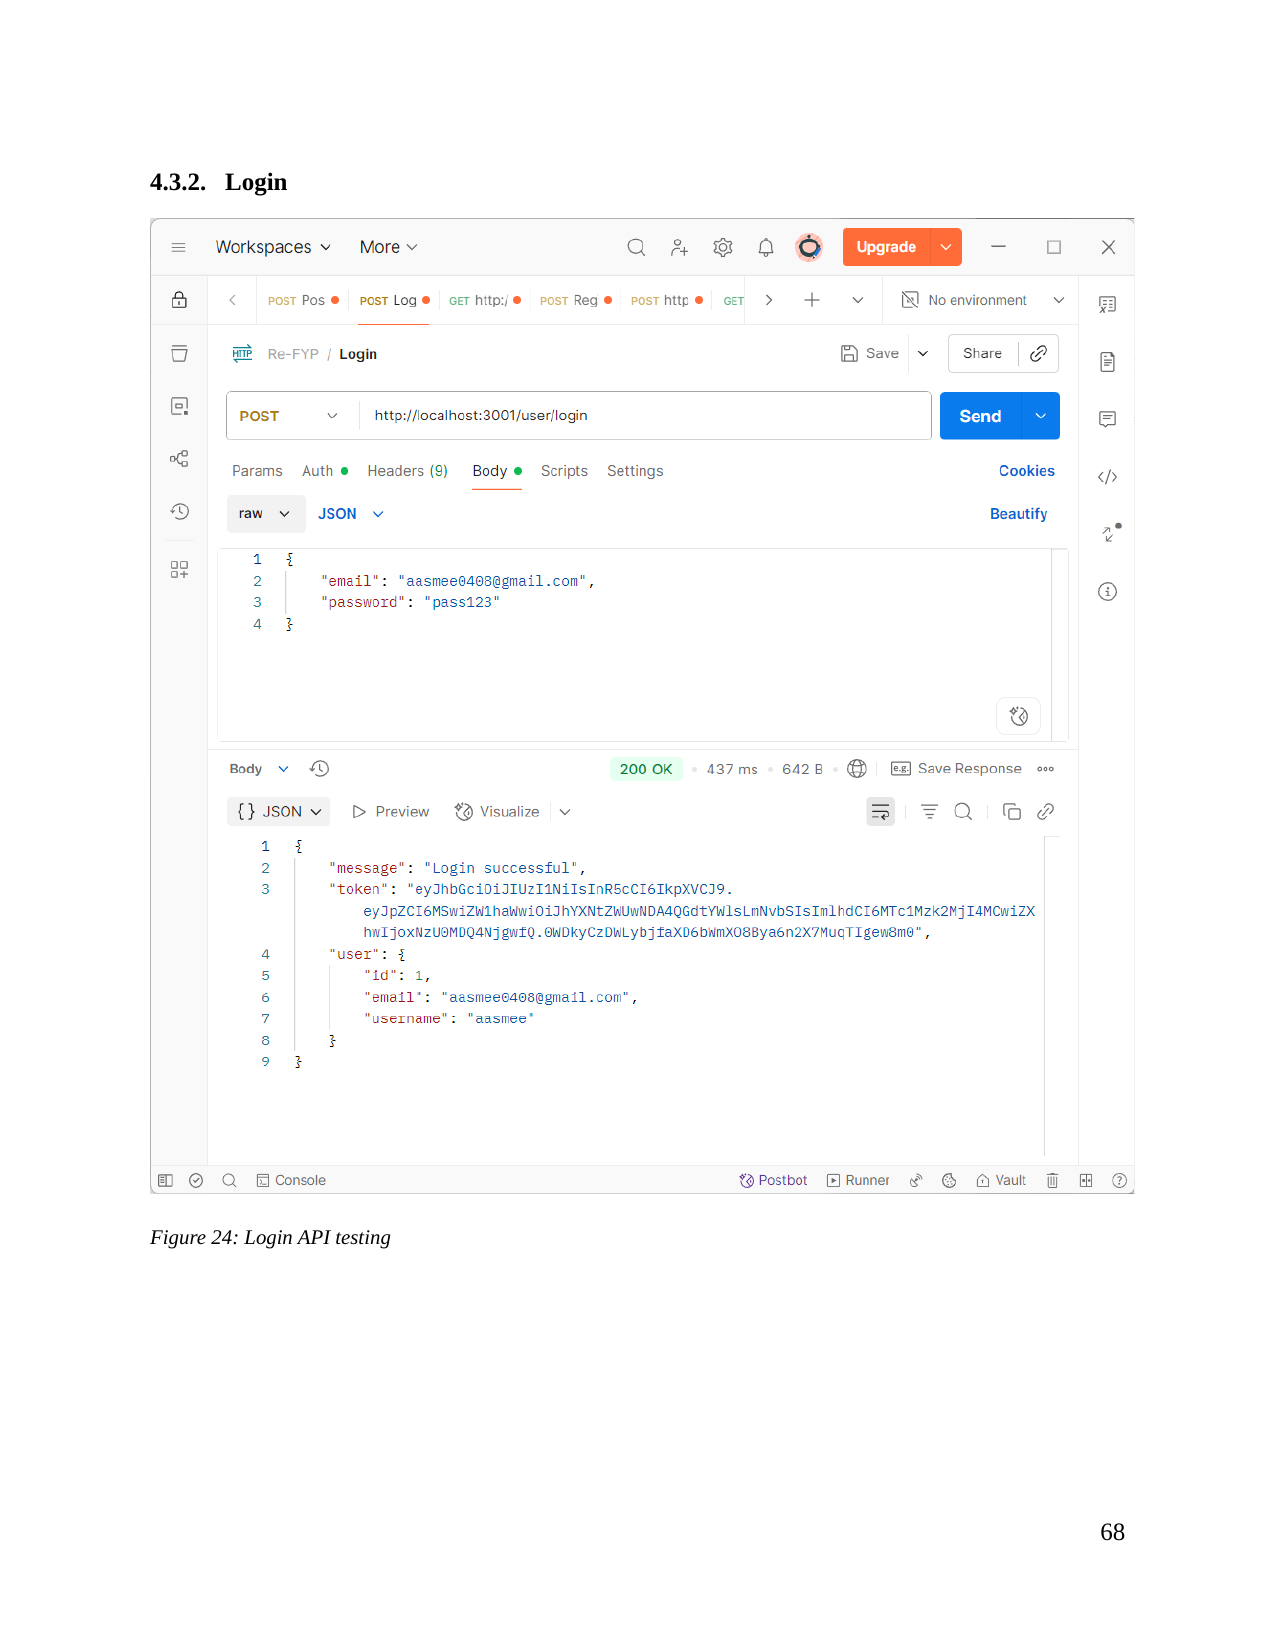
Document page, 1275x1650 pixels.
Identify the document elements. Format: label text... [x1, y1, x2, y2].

picture [150, 218, 1135, 1194]
subtitle Login [150, 167, 1125, 195]
